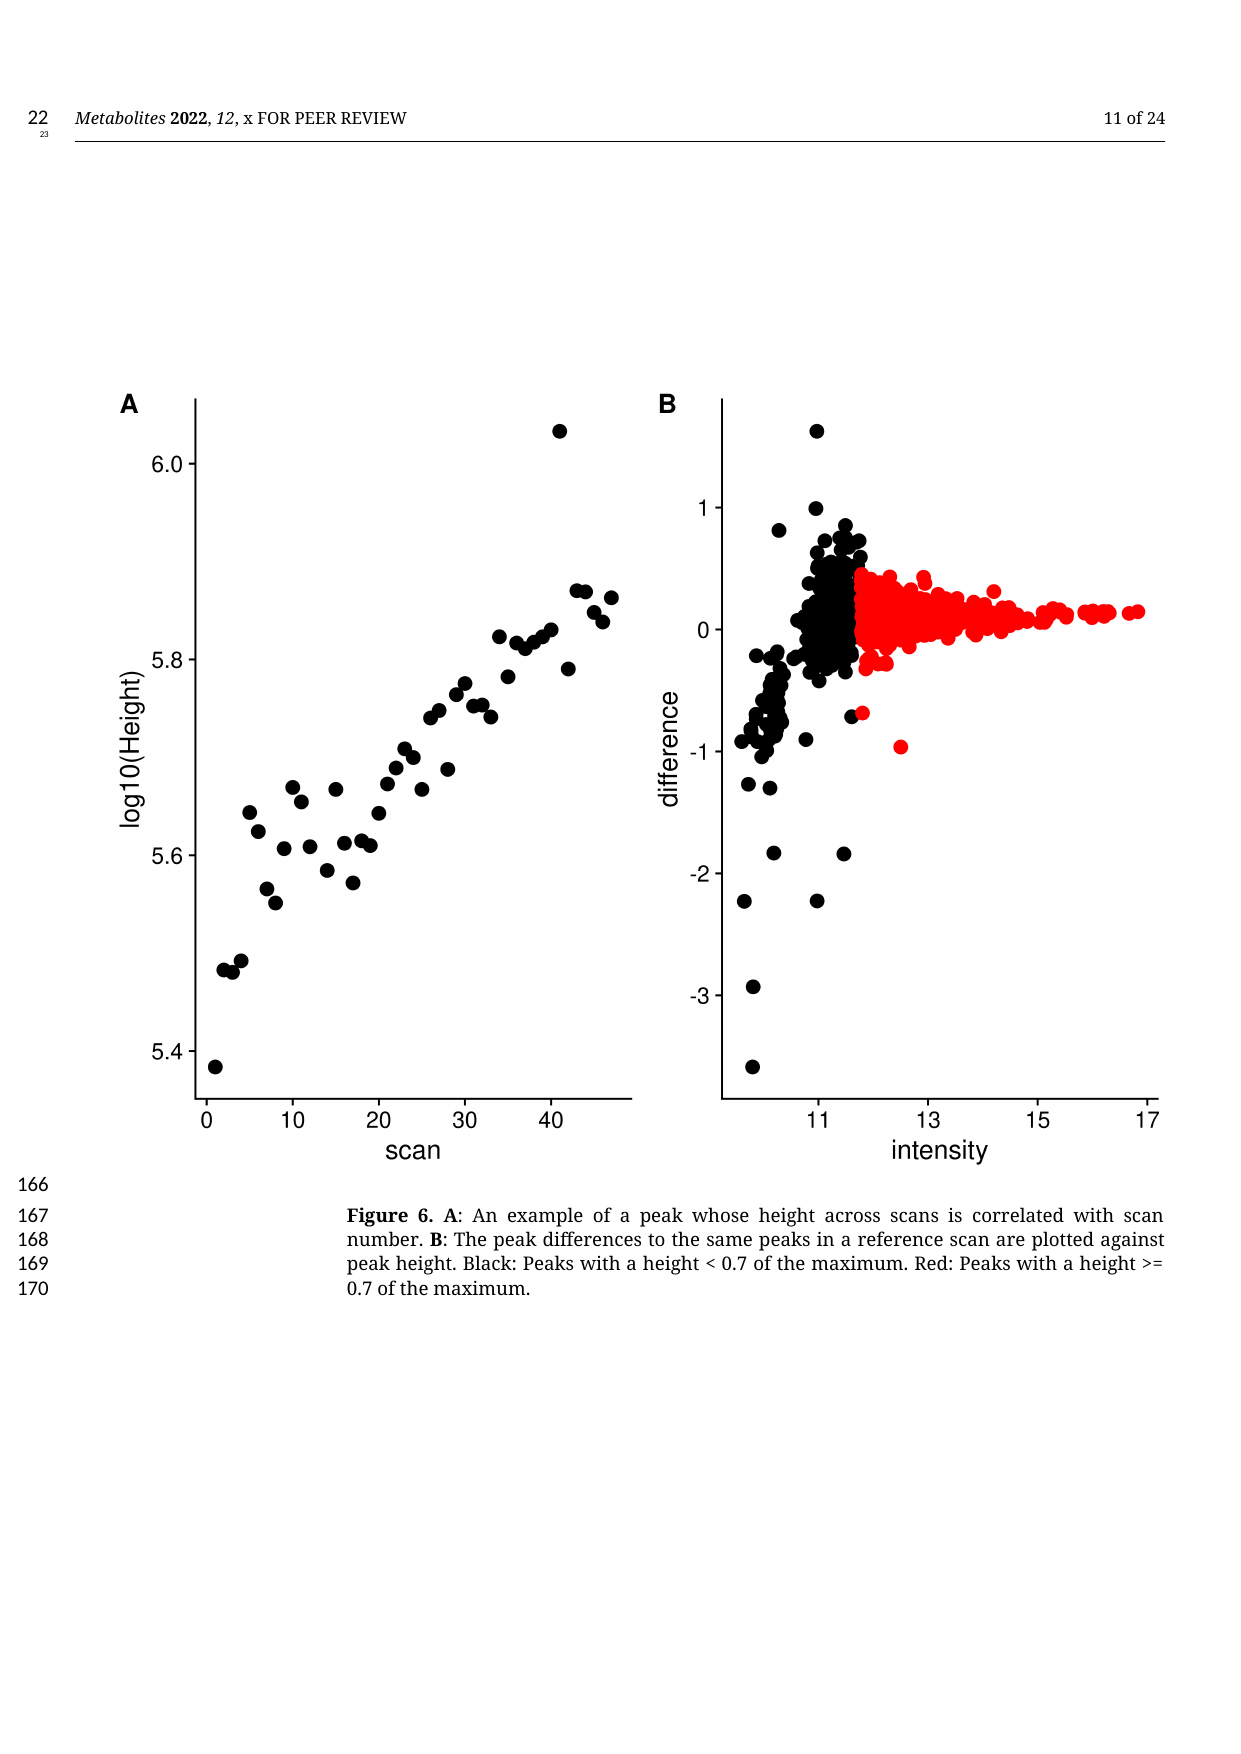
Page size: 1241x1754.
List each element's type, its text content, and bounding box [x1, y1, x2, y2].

picture [93, 373, 1184, 1191]
text Figure 6. A: An example of a peak whose height across scans is correlated with scan number. B: The peak differences to the same peaks in a reference scan are plotted against peak height. Black: Peaks with a height < 0.7 of the maximum. Red: Peaks with a height >= 0.7 of the maximum. [347, 1203, 1165, 1300]
